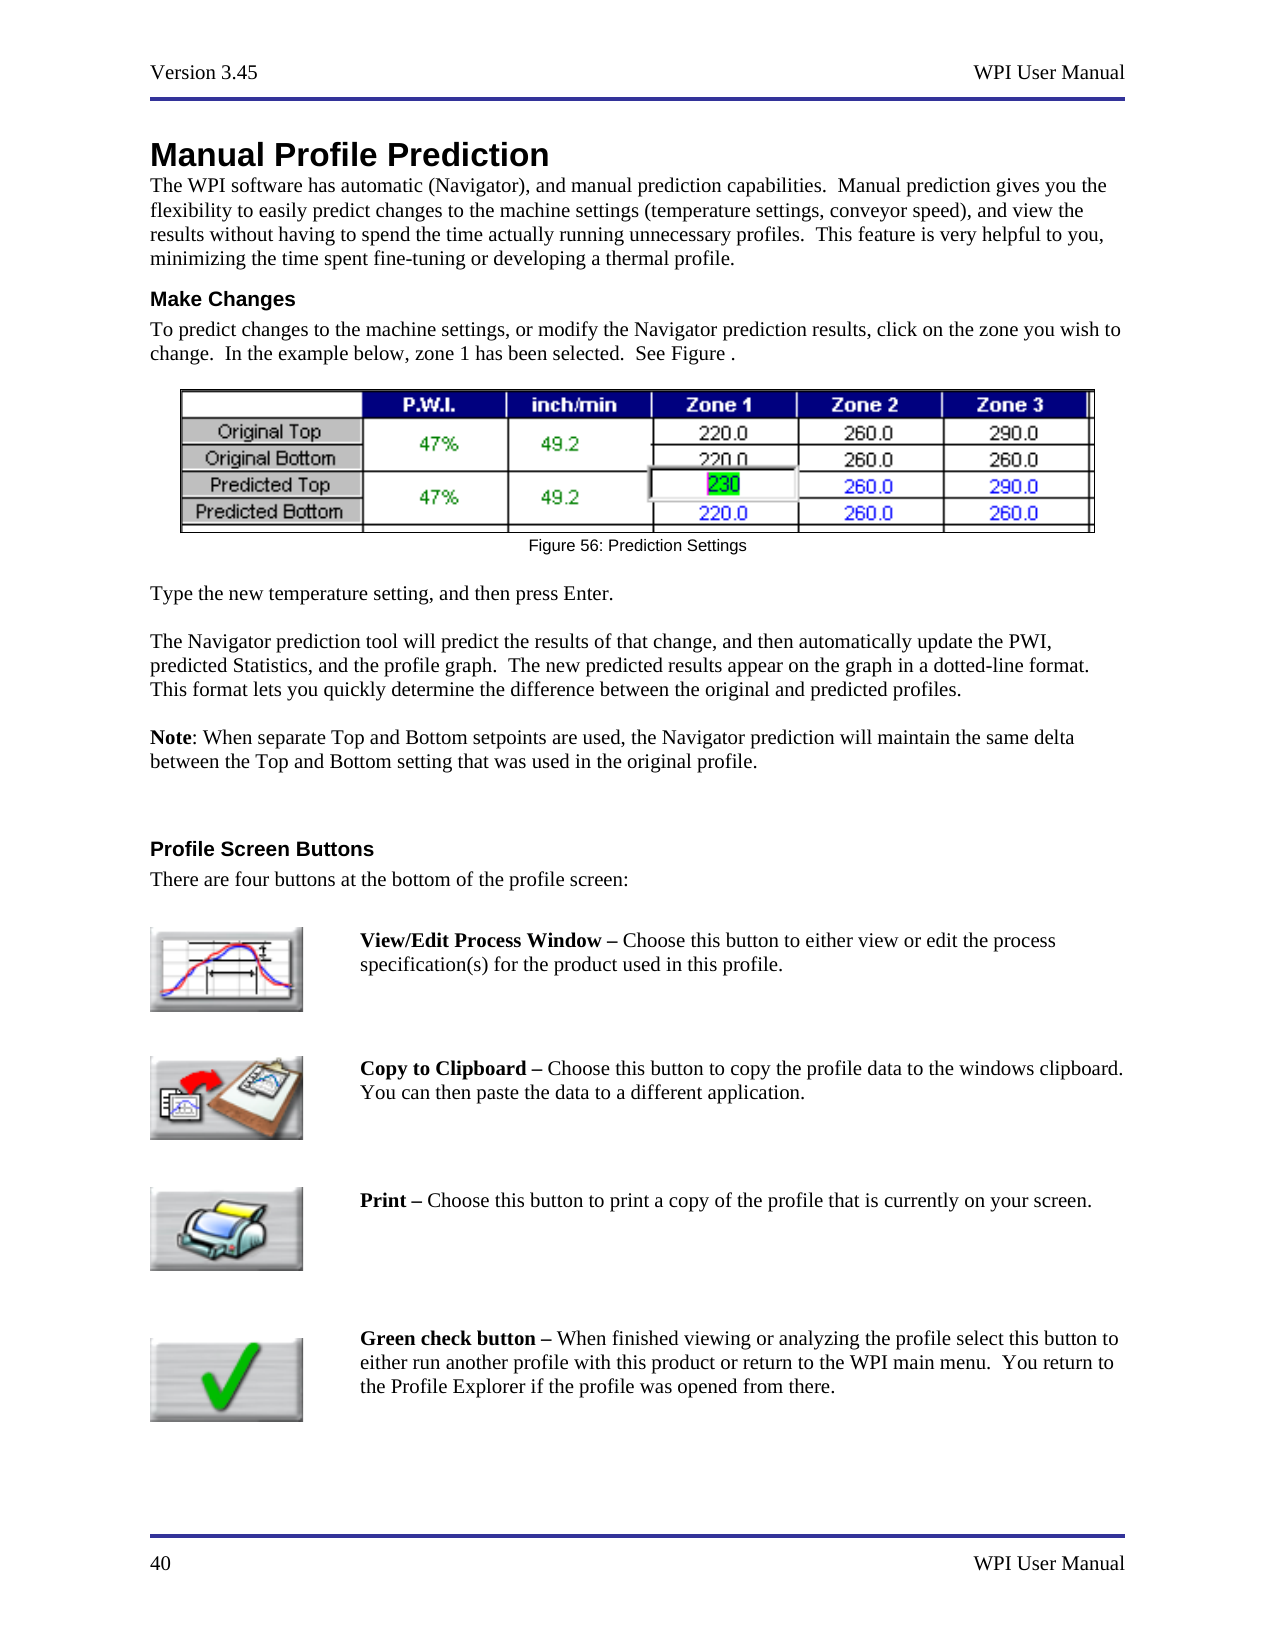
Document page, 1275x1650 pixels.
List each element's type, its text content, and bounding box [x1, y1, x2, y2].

text Figure 56: Prediction Settings [150, 536, 1125, 555]
table_cell Copy to Clipboard – Choose this button to copy the profile data to the windows clipboard. You can then paste the data to a different application. [349, 1044, 1136, 1175]
text The WPI software has automatic (Navigator), and manual prediction capabilities. Manual prediction gives you the flexibility to easily predict changes to the machine settings (temperature settings, conveyor speed), and view the results without having to spend the time actually running unnecessary profiles. This feature is very helpful to you, minimizing the time spent fine-tuning or developing a thermal profile. [150, 173, 1125, 270]
table_cell [139, 1044, 349, 1175]
picture [150, 1338, 304, 1422]
table_cell Green check button – When finished viewing or analyzing the profile select this button to either run another profile with this product or return to the WPI main menu. You return to the Profile Explorer if the profile was opened from there. [349, 1326, 1136, 1422]
picture [150, 1187, 304, 1271]
text There are four buttons at the bottom of the profile screen: [150, 867, 1125, 891]
table_header View/Edit Process Window – Choose this button to either view or edit the process specification(s) for the product used in this profile. [349, 915, 1136, 1044]
subtitle Manual Profile Prediction [150, 135, 1125, 173]
table_cell Print – Choose this button to print a copy of the profile that is currently on your screen. [349, 1175, 1136, 1326]
text Type the new temperature setting, and then press Enter. [150, 581, 1125, 605]
table_header [139, 915, 349, 1044]
picture [181, 390, 1094, 532]
picture [150, 1056, 304, 1140]
text The Navigator prediction tool will predict the results of that change, and then automatically update the PWI, predicted Statistics, and the profile graph. The new predicted results appear on the graph in a dotted-line format. This format lets you quickly determine the difference between the original and predicted profiles. [150, 629, 1125, 701]
subtitle Make Changes [150, 286, 1125, 310]
subtitle Profile Screen Buttons [150, 837, 1125, 861]
table_cell [139, 1326, 349, 1422]
text Note: When separate Top and Bottom setpoints are used, the Navigator prediction will maintain the same delta between the Top and Bottom setting that was used in the original profile. [150, 725, 1125, 773]
text To predict changes to the machine settings, or modify the Navigator prediction results, click on the zone you wish to change. In the example below, zone 1 has been selected. See . [150, 317, 1125, 365]
picture [150, 927, 304, 1012]
table_cell [139, 1175, 349, 1326]
